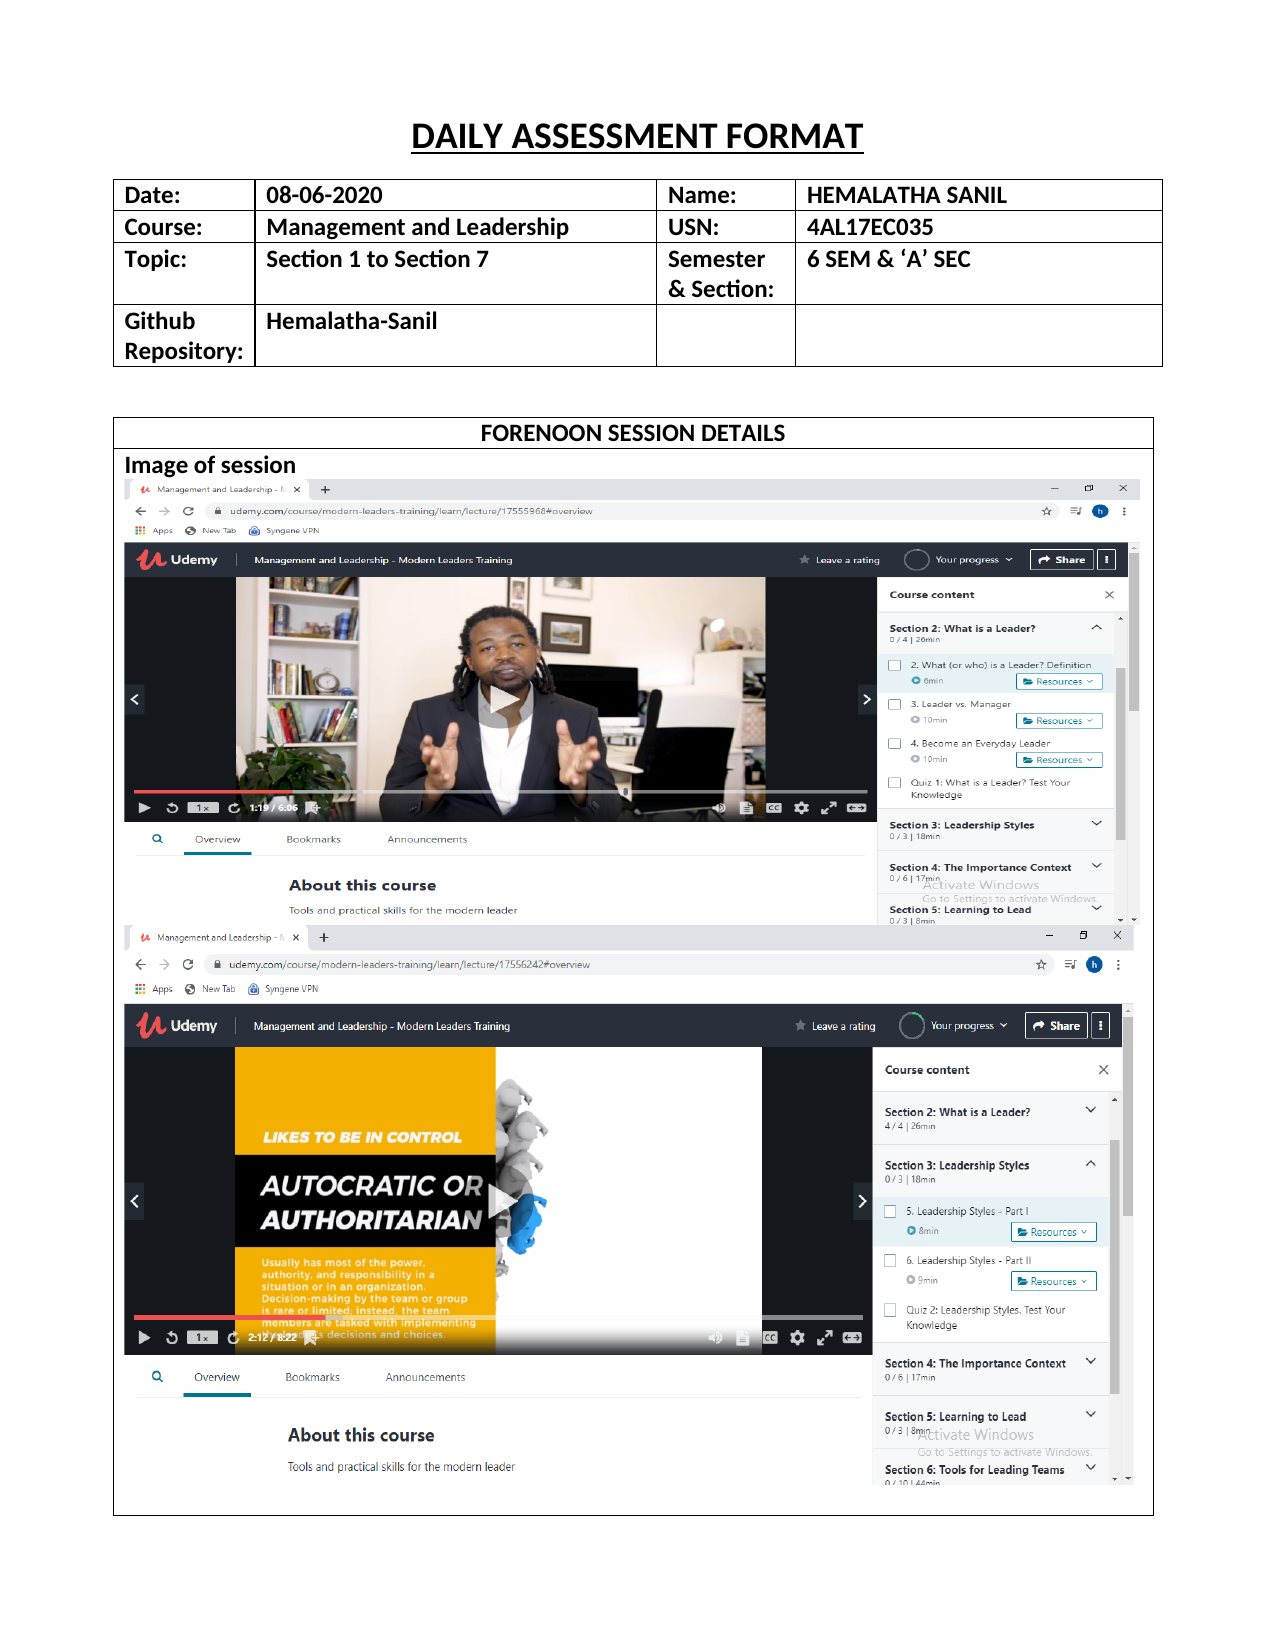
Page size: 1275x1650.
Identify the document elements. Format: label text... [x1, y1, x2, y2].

table_cell Management and Leadership [256, 211, 656, 242]
table_cell 6 SEM & ‘A’ SEC [796, 243, 1162, 304]
table_cell Semester & Section: [657, 243, 795, 304]
table_cell Topic: [114, 243, 254, 304]
table_cell 4AL17EC035 [796, 211, 1162, 242]
text DAILY ASSESSMENT FORMAT [112, 112, 1162, 158]
table_cell Course: [114, 211, 254, 242]
table_cell [657, 305, 795, 366]
table_cell USN: [657, 211, 795, 242]
table_header FORENOON SESSION DETAILS [114, 418, 1153, 448]
table_cell Hemalatha-Sanil [256, 305, 656, 366]
table_header 08-06-2020 [256, 180, 656, 210]
table_cell Image of session [114, 449, 1153, 1515]
table_header HEMALATHA SANIL [796, 180, 1162, 210]
picture [124, 479, 1140, 1485]
table_cell Section 1 to Section 7 [256, 243, 656, 304]
table_cell Github Repository: [114, 305, 254, 366]
table_header Name: [657, 180, 795, 210]
table_header Date: [114, 180, 254, 210]
table_cell [796, 305, 1162, 366]
